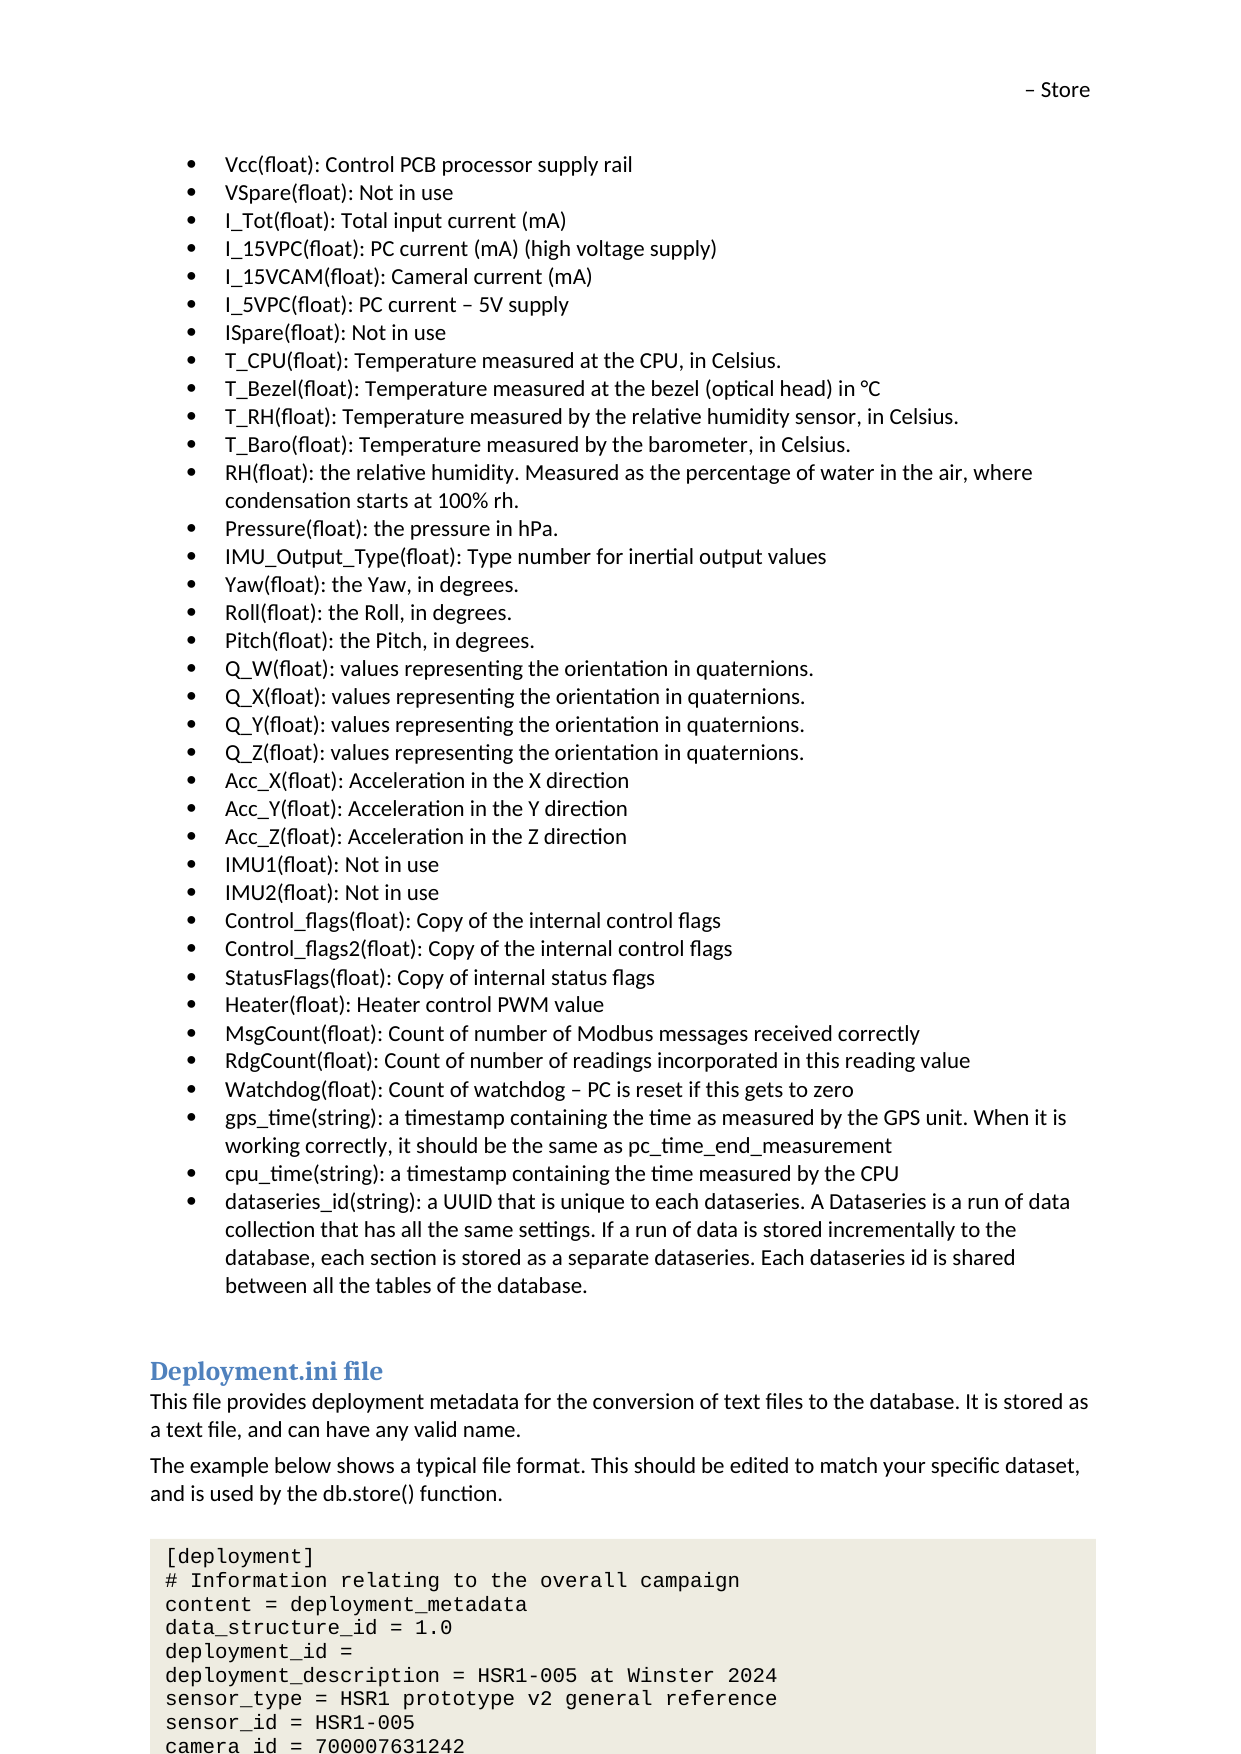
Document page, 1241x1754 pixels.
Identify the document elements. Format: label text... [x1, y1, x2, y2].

list RdgCount(float): Count of number of readings incorporated in this reading value [187, 1047, 1090, 1075]
list T_Baro(float): Temperature measured by the barometer, in Celsius. [187, 430, 1090, 458]
list Control_flags(float): Copy of the internal control flags [187, 907, 1090, 934]
list Yaw(float): the Yaw, in degrees. [187, 570, 1090, 598]
list Acc_Y(float): Acceleration in the Y direction [187, 794, 1090, 822]
text This file provides deployment metadata for the conversion of text files to the database. It is stored as a text file, and can have any valid name. [150, 1387, 1090, 1443]
list RH(float): the relative humidity. Measured as the percentage of water in the air, where condensation starts at 100% rh. [187, 458, 1090, 514]
list I_Tot(float): Total input current (mA) [187, 206, 1090, 234]
list Q_X(float): values representing the orientation in quaternions. [187, 682, 1090, 710]
list MsgCount(float): Count of number of Modbus messages received correctly [187, 1019, 1090, 1047]
list cpu_time(string): a timestamp containing the time measured by the CPU [187, 1159, 1090, 1187]
list Acc_Z(float): Acceleration in the Z direction [187, 822, 1090, 851]
list ISpare(float): Not in use [187, 318, 1090, 346]
list T_RH(float): Temperature measured by the relative humidity sensor, in Celsius. [187, 402, 1090, 430]
list Watchdog(float): Count of watchdog – PC is reset if this gets to zero [187, 1075, 1090, 1103]
list I_5VPC(float): PC current – 5V supply [187, 290, 1090, 318]
list I_15VPC(float): PC current (mA) (high voltage supply) [187, 234, 1090, 262]
list IMU_Output_Type(float): Type number for inertial output values [187, 542, 1090, 570]
subtitle Deployment.ini file [150, 1356, 1090, 1387]
list IMU2(float): Not in use [187, 878, 1090, 907]
list VSpare(float): Not in use [187, 178, 1090, 206]
list StatusFlags(float): Copy of internal status flags [187, 963, 1090, 991]
list Pressure(float): the pressure in hPa. [187, 514, 1090, 542]
list Q_Y(float): values representing the orientation in quaternions. [187, 710, 1090, 738]
list gps_time(string): a timestamp containing the time as measured by the GPS unit. When it is working correctly, it should be the same as pc_time_end_measurement [187, 1103, 1090, 1159]
list Heater(float): Heater control PWM value [187, 991, 1090, 1019]
list Control_flags2(float): Copy of the internal control flags [187, 934, 1090, 963]
list dataseries_id(string): a UUID that is unique to each dataseries. A Dataseries is a run of data collection that has all the same settings. If a run of data is stored incrementally to the database, each section is stored as a separate dataseries. Each dataseries id is shared between all the tables of the database. [187, 1187, 1090, 1299]
list T_CPU(float): Temperature measured at the CPU, in Celsius. [187, 346, 1090, 374]
list T_Bezel(float): Temperature measured at the bezel (optical head) in °C [187, 374, 1090, 402]
list Q_Z(float): values representing the orientation in quaternions. [187, 738, 1090, 766]
text The example below shows a typical file format. This should be edited to match your specific dataset, and is used by the db.store() function. [150, 1452, 1090, 1508]
list IMU1(float): Not in use [187, 851, 1090, 878]
list Roll(float): the Roll, in degrees. [187, 598, 1090, 626]
list Q_W(float): values representing the orientation in quaternions. [187, 654, 1090, 682]
list Acc_X(float): Acceleration in the X direction [187, 766, 1090, 794]
list Vcc(float): Control PCB processor supply rail [187, 150, 1090, 178]
list I_15VCAM(float): Cameral current (mA) [187, 262, 1090, 290]
list Pitch(float): the Pitch, in degrees. [187, 626, 1090, 654]
